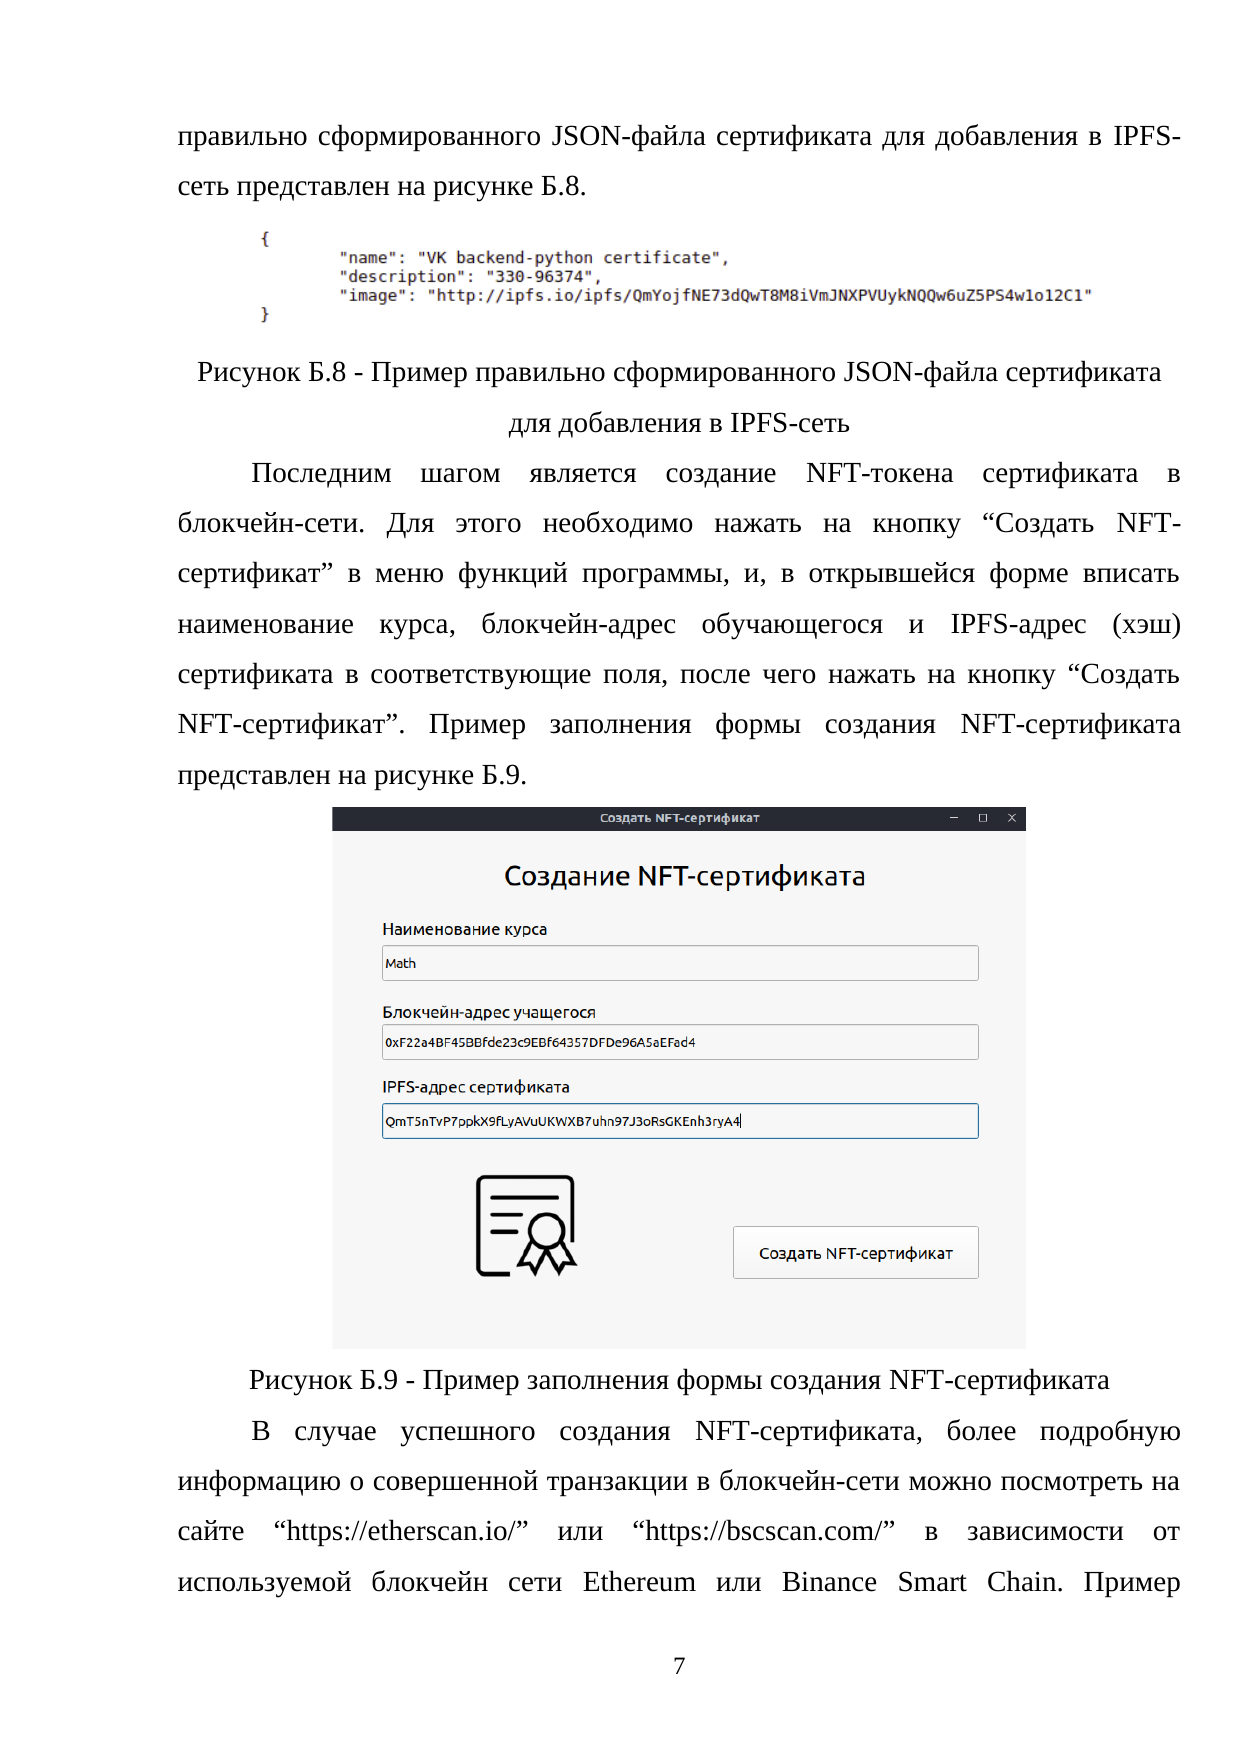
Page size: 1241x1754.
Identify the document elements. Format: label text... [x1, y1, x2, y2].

text Рисунок Б.9 - Пример заполнения формы создания NFT-сертификата [177, 1362, 1181, 1396]
picture [332, 807, 1026, 1349]
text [177, 118, 1181, 202]
text Последним шагом является создание NFT-токена сертификата в блокчейн-сети. Для этого необходимо нажать на кнопку “Создать NFT-сертификат” в меню функций программы, и, в открывшейся форме вписать наименование курса, блокчейн-адрес обучающегося и IPFS-адрес (хэш) сертификата в соответствующие поля, после чего нажать на кнопку “Создать NFT-сертификат”. Пример заполнения формы создания NFT-сертификата представлен на рисунке Б.9. [177, 455, 1181, 790]
text Рисунок Б.8 - Пример правильно сформированного JSON-файла сертификата для добавления в IPFS-сеть [177, 354, 1181, 438]
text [177, 1413, 1181, 1597]
picture [254, 218, 1104, 340]
